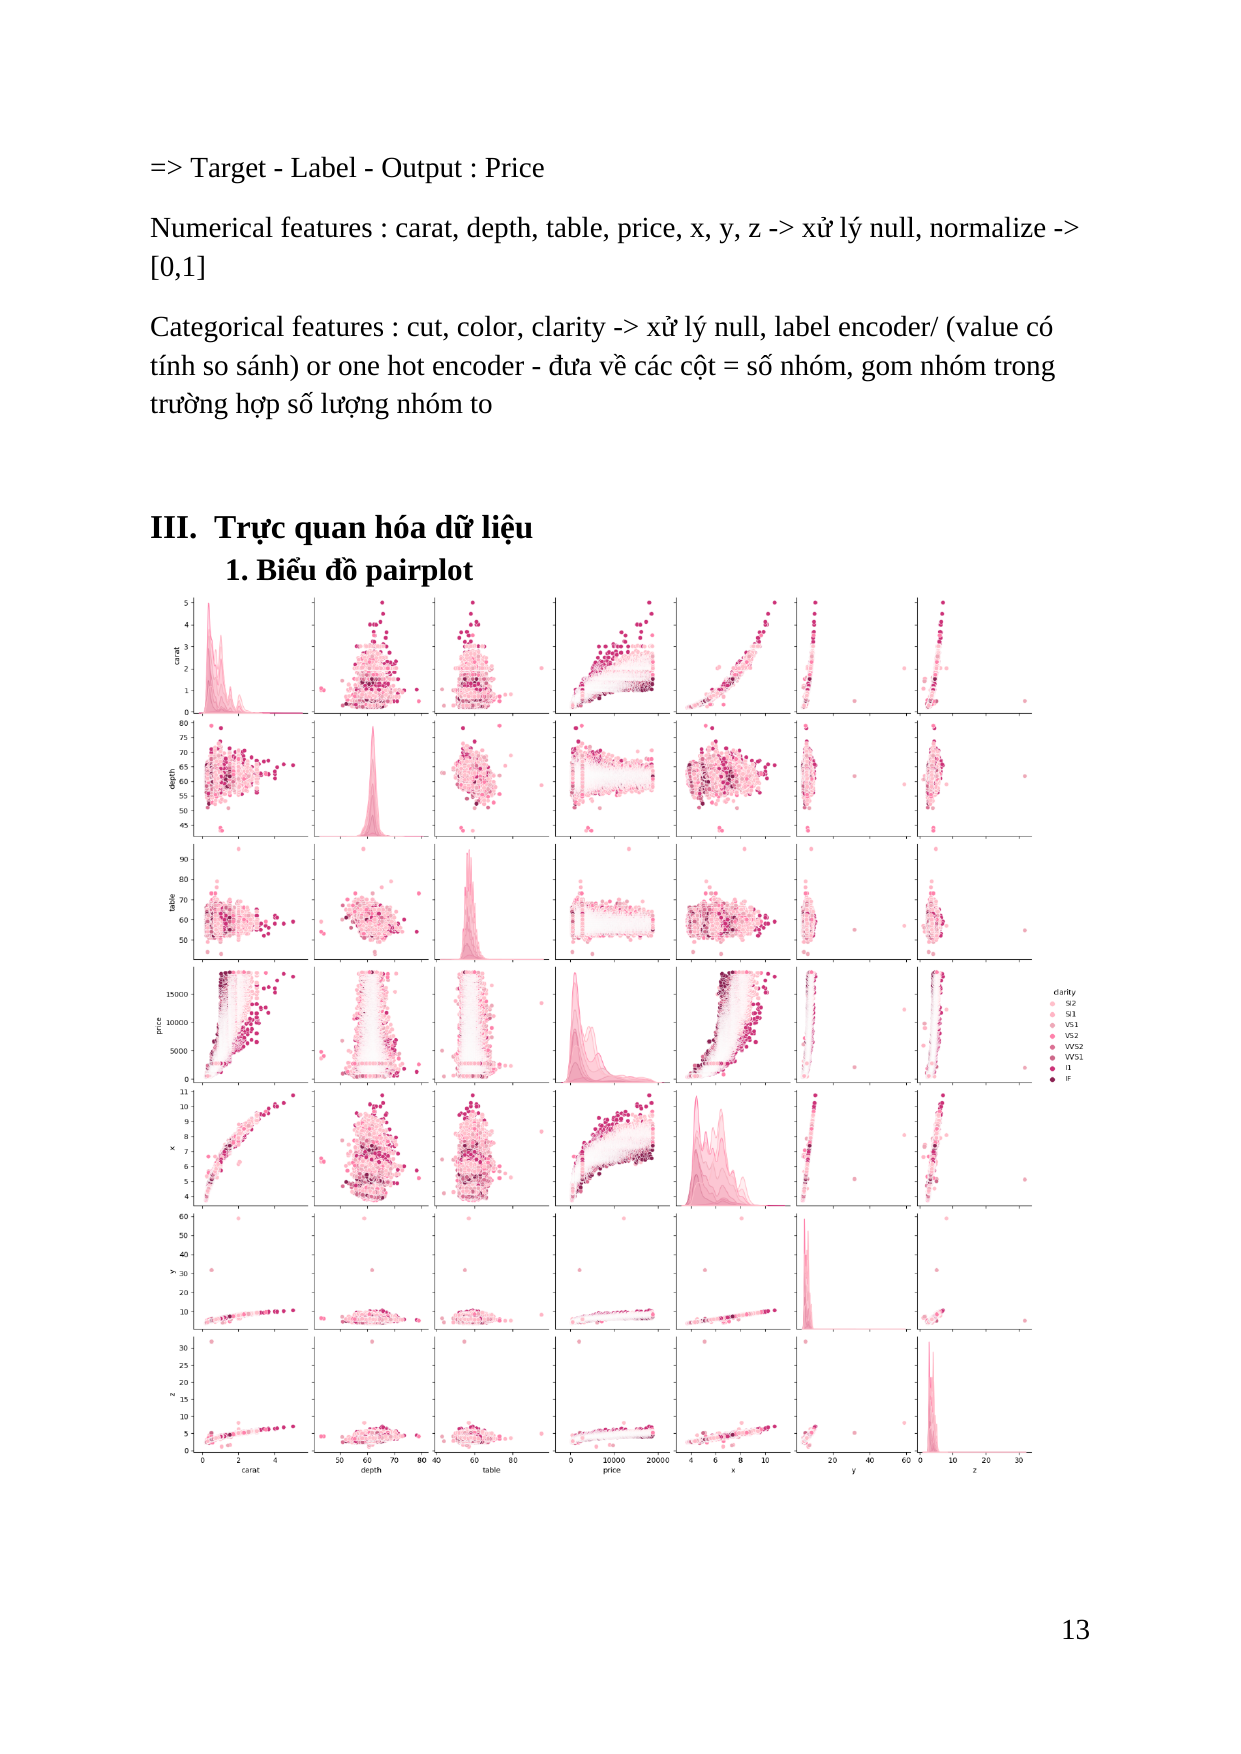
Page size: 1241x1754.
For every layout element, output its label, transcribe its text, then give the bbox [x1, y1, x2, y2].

text 1. Biểu đồ pairplot [150, 551, 1090, 587]
text Categorical features : cut, color, clarity -> xử lý null, label encoder/ (value có tính so sánh) or one hot encoder - đưa về các cột = số nhóm, gom nhóm trong trường hợp số lượng nhóm to [150, 309, 1090, 420]
text => Target - Label - Output : Price [150, 150, 1090, 183]
text Numerical features : carat, depth, table, price, x, y, z -> xử lý null, normalize -> [0,1] [150, 210, 1090, 282]
text III. Trực quan hóa dữ liệu [150, 507, 1090, 546]
picture [150, 592, 1089, 1479]
